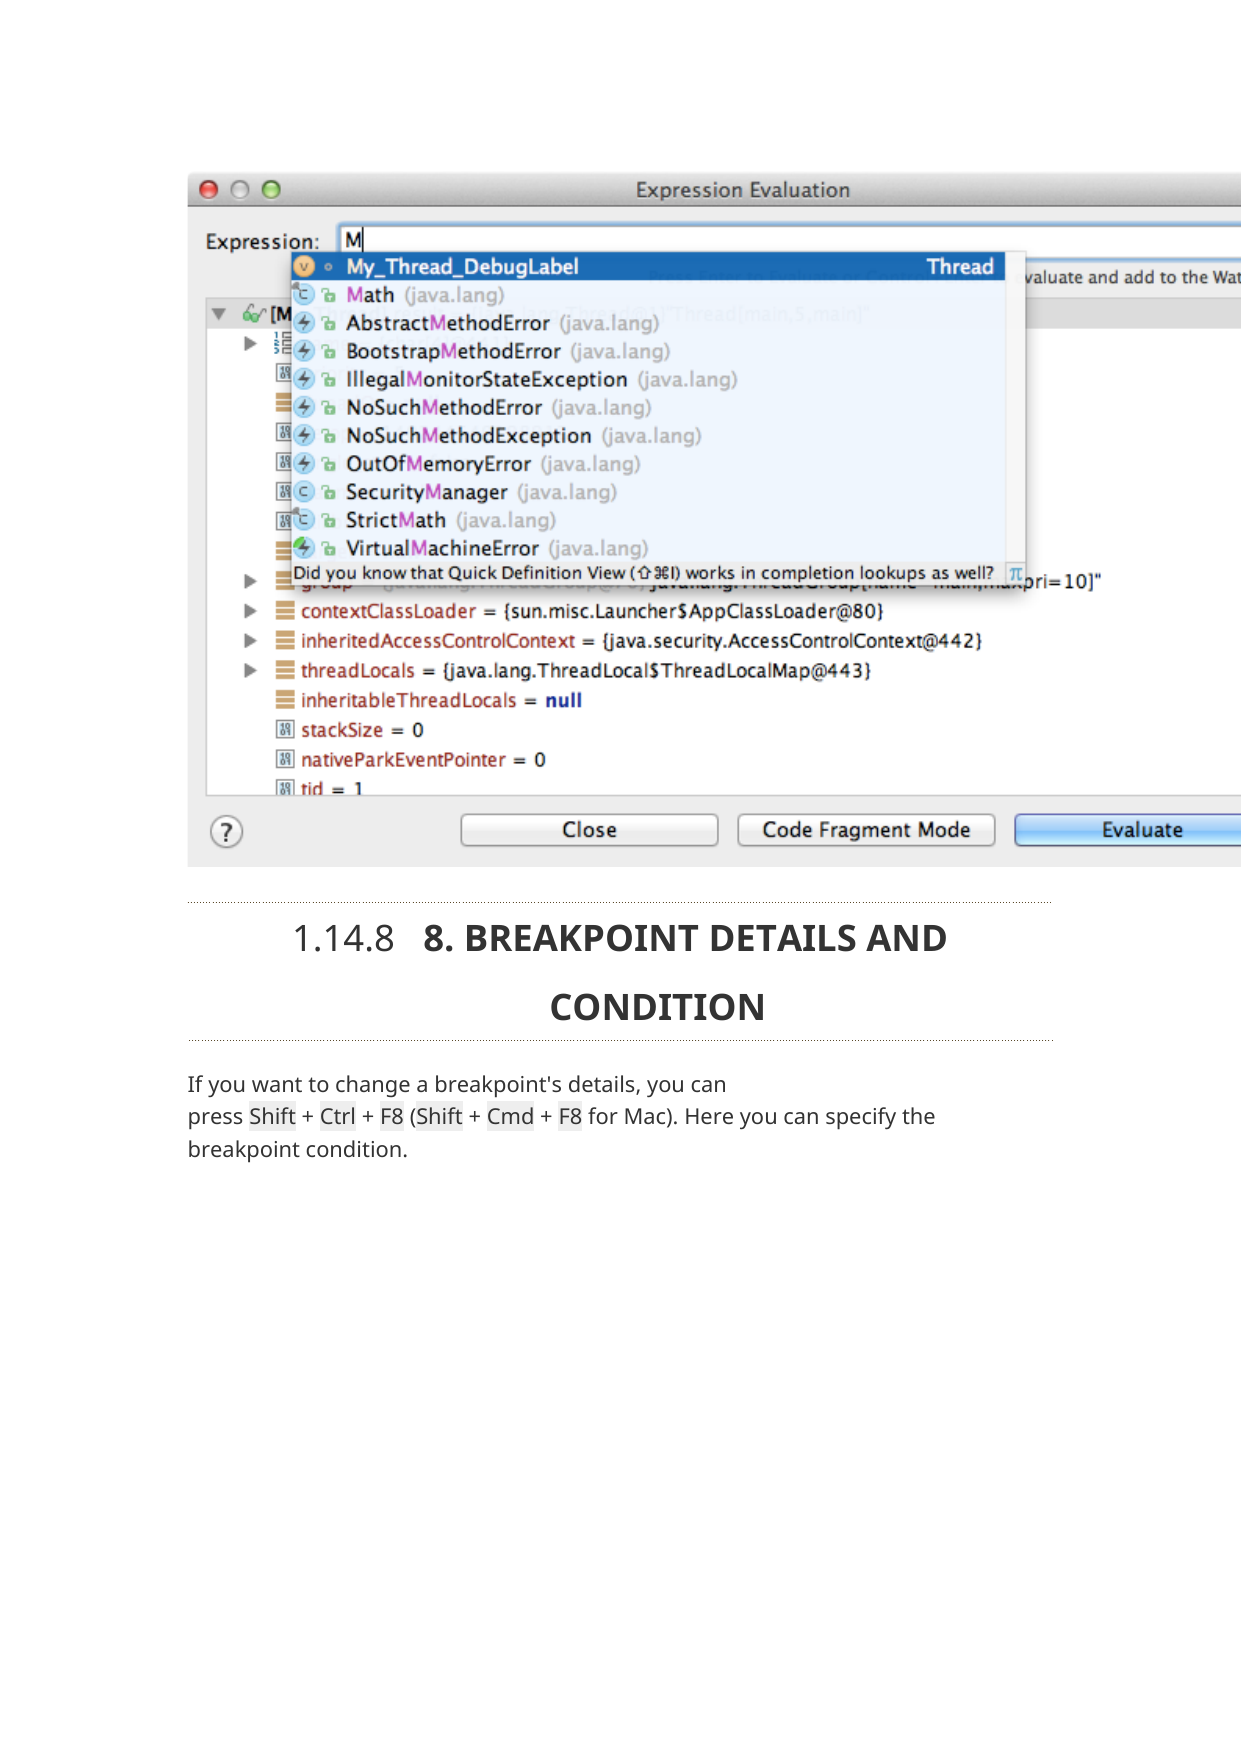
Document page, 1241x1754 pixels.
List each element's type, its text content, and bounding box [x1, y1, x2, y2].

subtitle 8. Breakpoint details and condition [187, 902, 1053, 1041]
text If you want to change a breakpoint's details, you can press Shift + Ctrl + F8 (Shift + Cmd + F8 for Mac). Here you can specify the breakpoint condition. [187, 1067, 1053, 1165]
picture [187, 171, 1241, 867]
